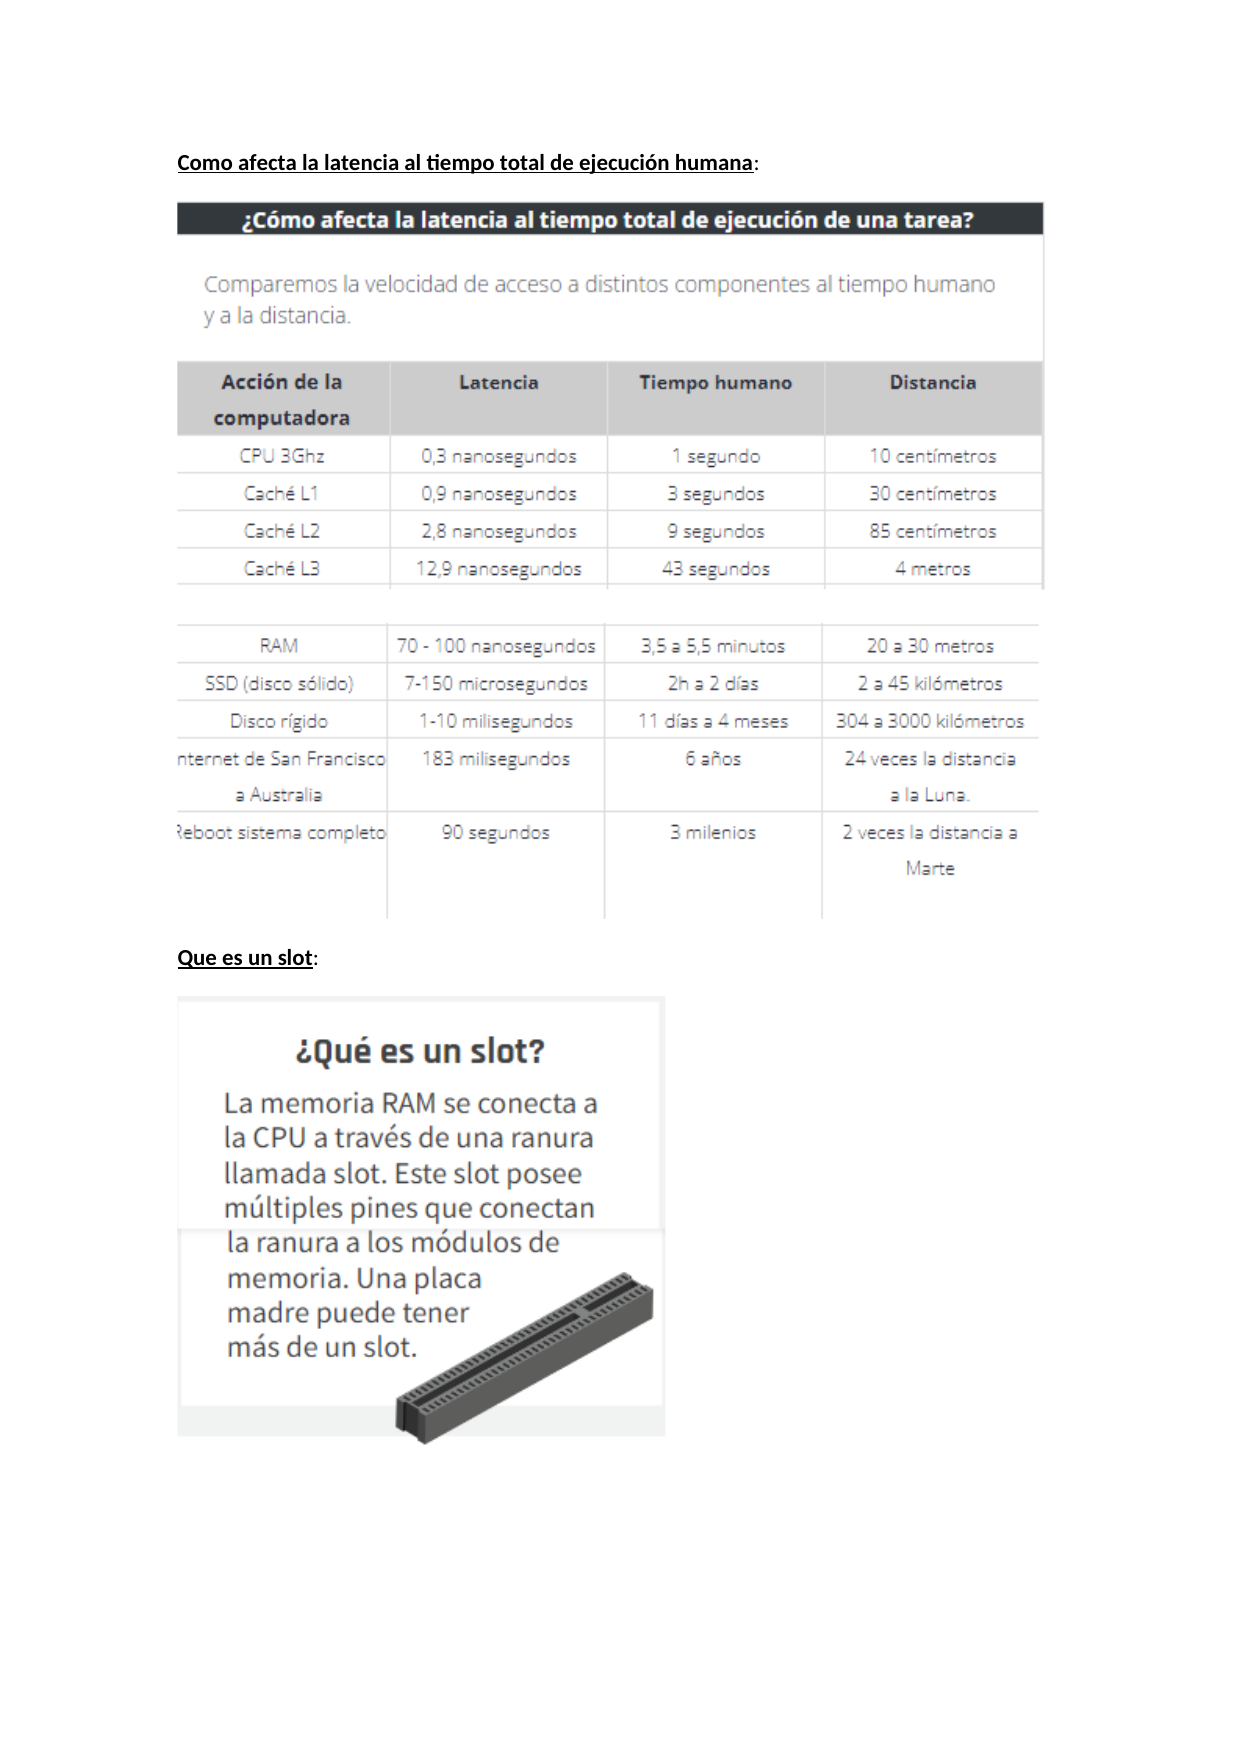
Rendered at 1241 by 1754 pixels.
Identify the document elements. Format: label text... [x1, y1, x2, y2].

picture [177, 623, 1039, 919]
picture [177, 996, 666, 1454]
picture [177, 200, 1048, 599]
text Como afecta la latencia al tiempo total de ejecución humana: [177, 148, 1063, 176]
text Que es un slot: [177, 943, 1063, 971]
